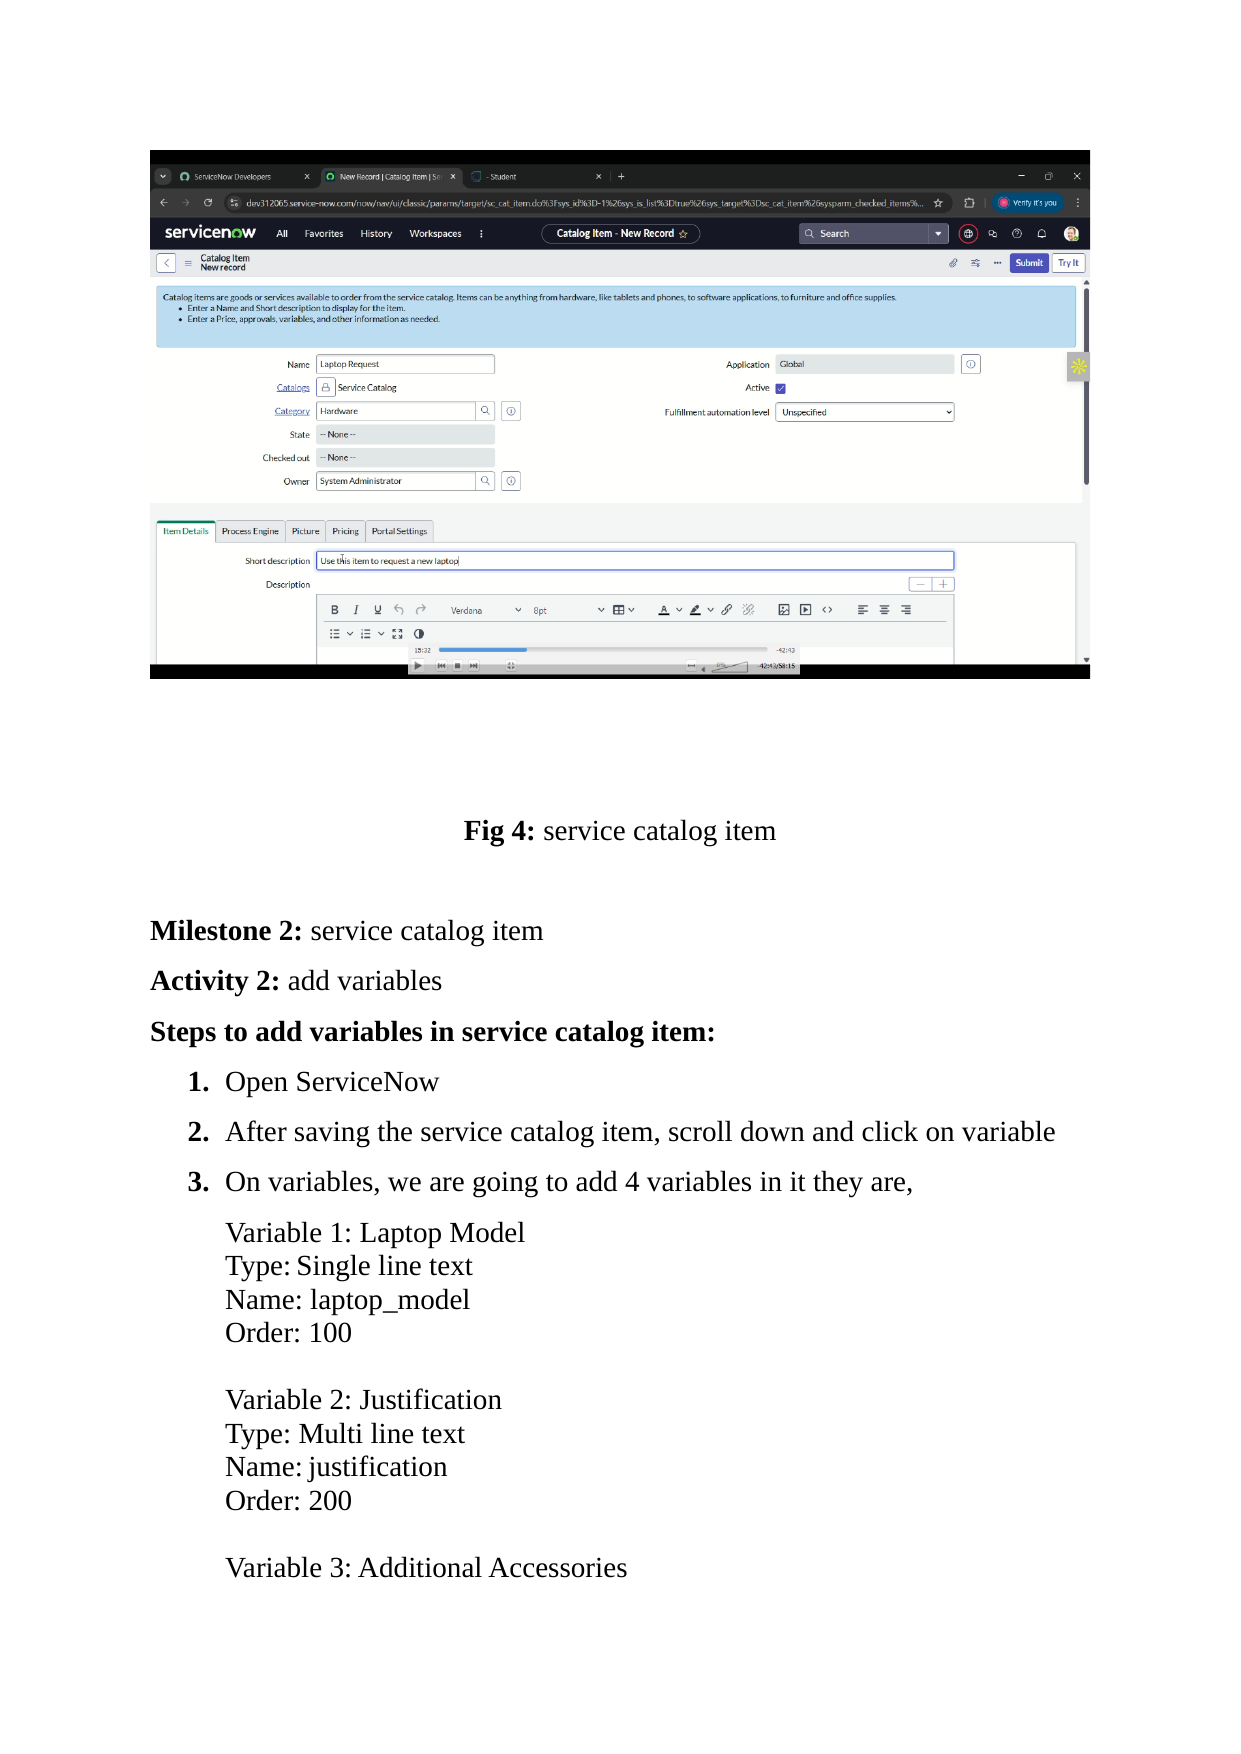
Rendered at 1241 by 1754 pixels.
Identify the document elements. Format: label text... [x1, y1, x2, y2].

list Order: 200 [225, 1483, 1090, 1517]
list On variables, we are going to add 4 variables in it they are, [187, 1164, 1090, 1198]
list Type: Single line text [225, 1248, 1090, 1282]
list Variable 2: Justification [225, 1382, 1090, 1416]
text Activity 2: add variables [150, 963, 1090, 997]
list After saving the service catalog item, scroll down and click on variable [187, 1114, 1090, 1148]
list Name: laptop_model [225, 1282, 1090, 1315]
list Variable 3: Additional Accessories [225, 1550, 1090, 1584]
text Milestone 2: service catalog item [150, 913, 1090, 947]
list Name: justification [225, 1449, 1090, 1483]
list Order: 100 [225, 1315, 1090, 1349]
list Type: Multi line text [225, 1416, 1090, 1449]
list Open ServiceNow [187, 1064, 1090, 1097]
text Steps to add variables in service catalog item: [150, 1014, 1090, 1047]
list Variable 1: Laptop Model [225, 1215, 1090, 1248]
text Fig 4: service catalog item [150, 813, 1090, 846]
picture [150, 150, 1091, 679]
